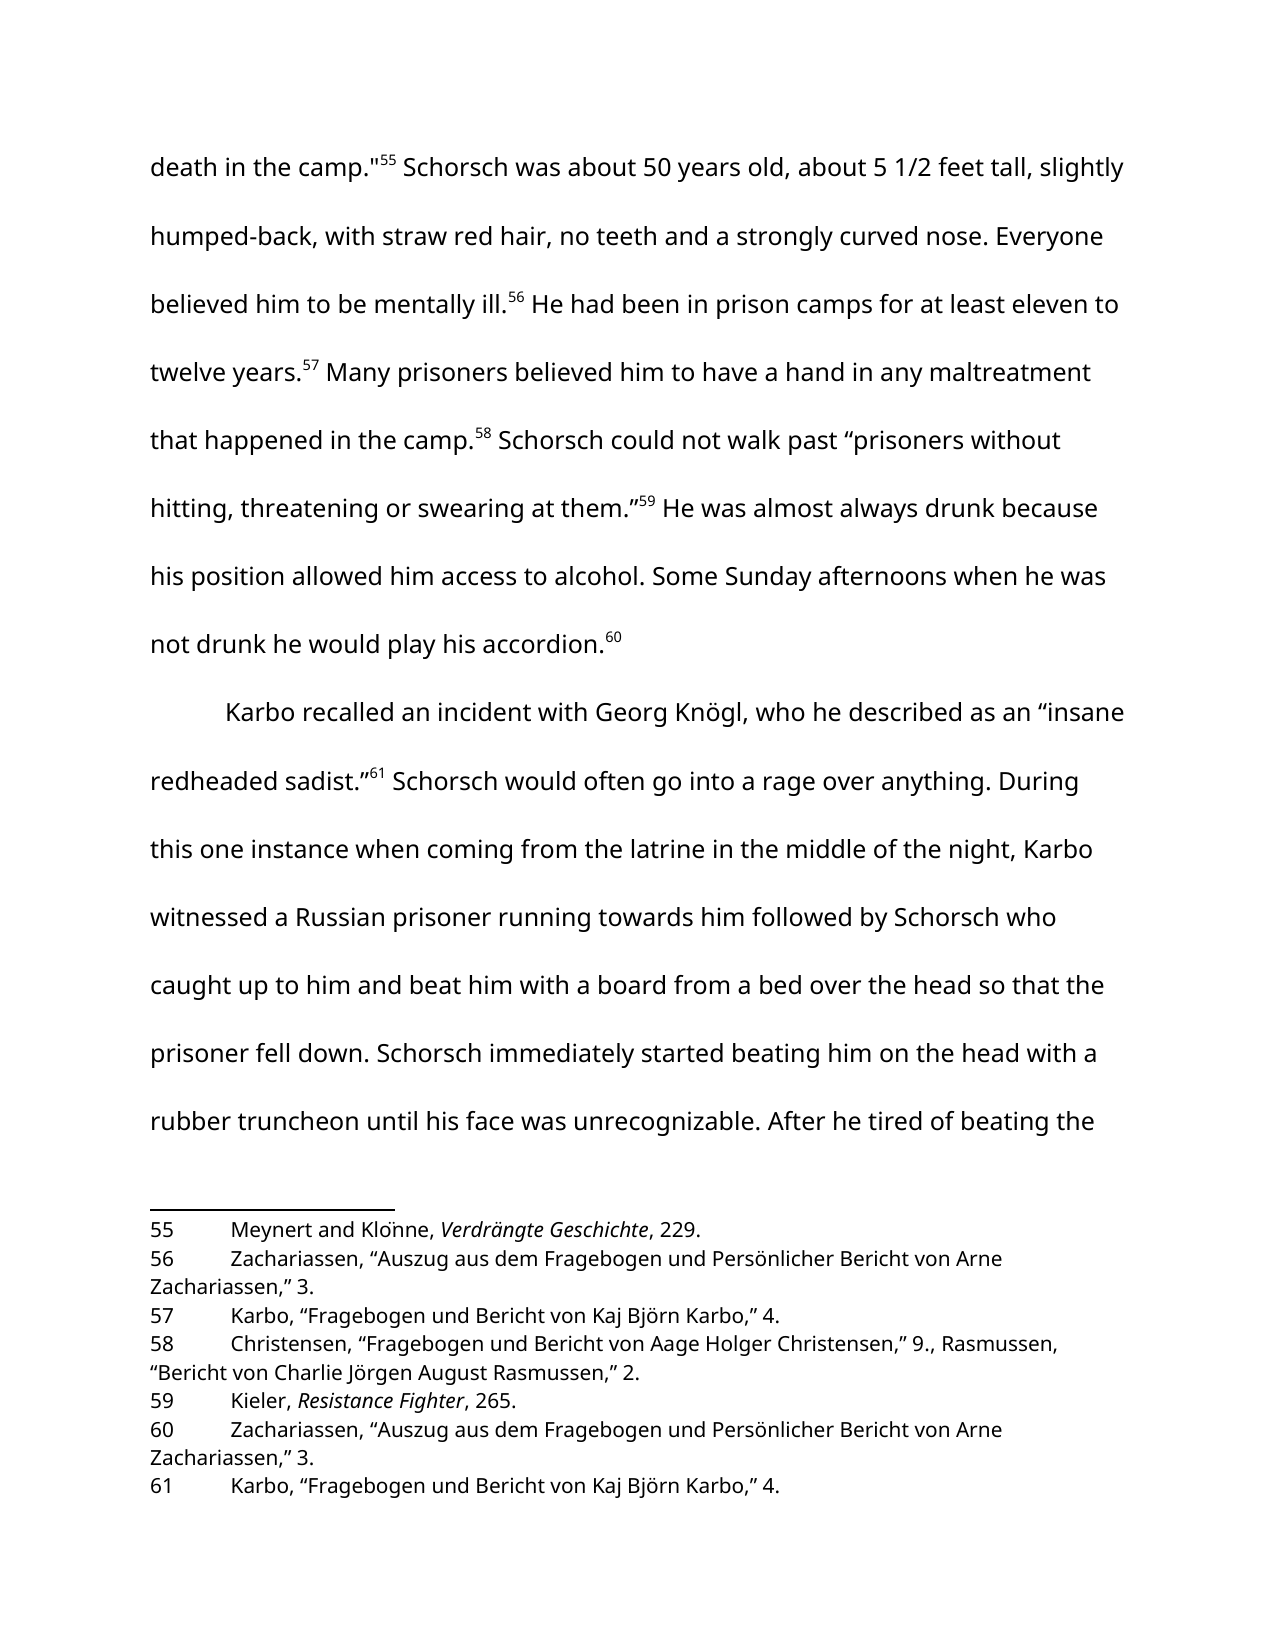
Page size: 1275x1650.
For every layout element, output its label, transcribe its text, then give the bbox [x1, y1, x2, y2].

text Karbo recalled an incident with Georg Knögl, who he described as an “insane redheaded sadist.” Schorsch would often go into a rage over anything. During this one instance when coming from the latrine in the middle of the night, Karbo witnessed a Russian prisoner running towards him followed by Schorsch who caught up to him and beat him with a board from a bed over the head so that the prisoner fell down. Schorsch immediately started beating him on the head with a rubber truncheon until his face was unrecognizable. After he tired of beating the prisoner, Schorsch drug him to an iron ring in a corner of the hall stuck the head of the Russian into the ring, and then continued to beat him all over for fifteen minutes, then went to drink from his stash of alcohol. While Schorsch was gone another Kapo freed the prisoner before Schorsch came back. This he did, wrote Karbo, not for humane reasons, because he was also sadistic, but because he had a homosexual relationship with him. Karbo mentioned that homosexuality thrived in camp. The Russian was by this point unconscious. Karbo was uncertain as to the fate of the Russian, but it seemed impossible that he could have survived. [150, 695, 1125, 1138]
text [150, 150, 1125, 661]
